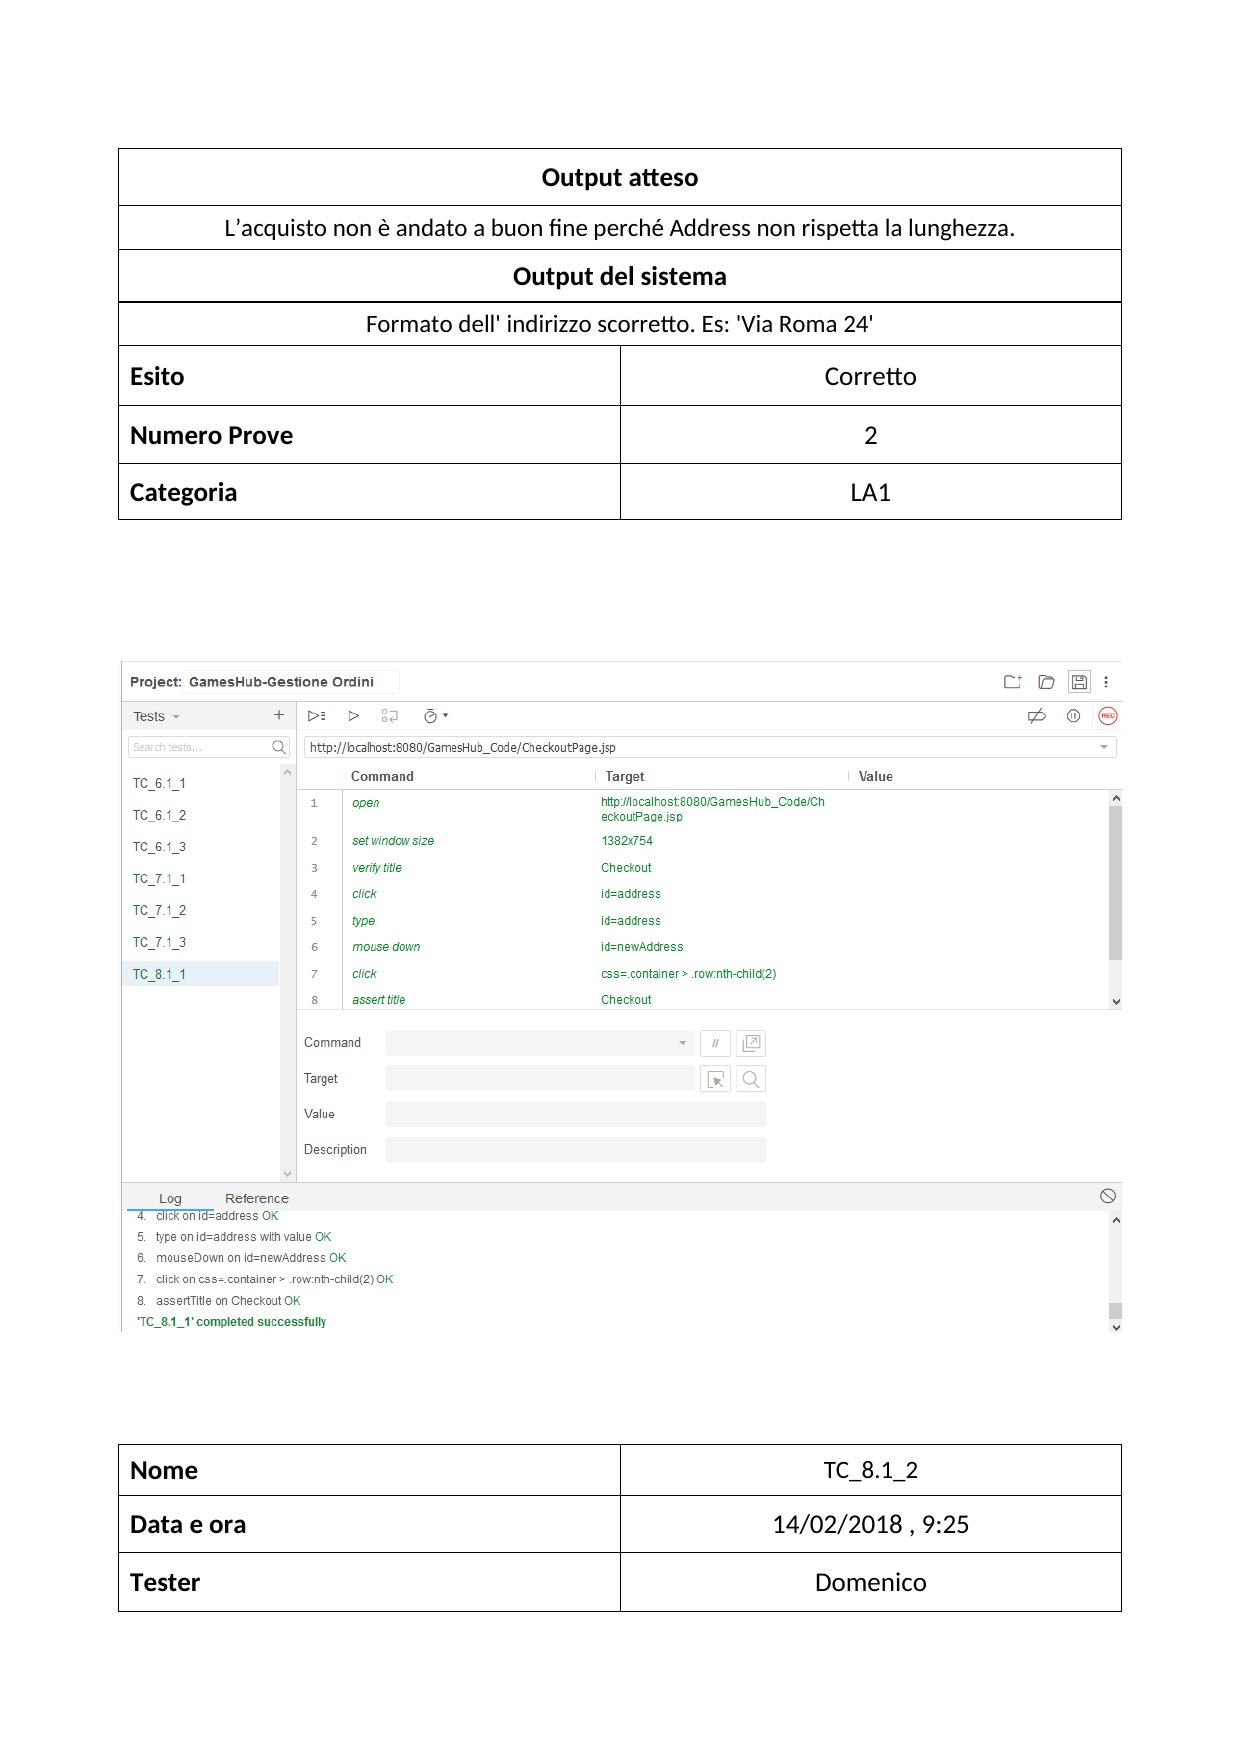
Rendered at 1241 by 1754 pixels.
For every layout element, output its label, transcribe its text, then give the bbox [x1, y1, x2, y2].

table_cell Tester [119, 1553, 620, 1611]
table_header TC_8.1_2 [621, 1445, 1121, 1494]
table_cell Esito [119, 346, 620, 405]
picture [118, 661, 1123, 1332]
table_cell LA1 [621, 464, 1121, 519]
table_cell 14/02/2018 , 9:25 [621, 1496, 1121, 1552]
table_cell Output atteso [119, 149, 1121, 205]
table_cell L’acquisto non è andato a buon fine perché Address non rispetta la lunghezza. [119, 206, 1121, 248]
table_header Nome [119, 1445, 620, 1494]
table_cell Output del sistema [119, 250, 1121, 301]
table_cell Corretto [621, 346, 1121, 405]
table_cell Formato dell' indirizzo scorretto. Es: 'Via Roma 24' [119, 303, 1121, 345]
table_cell Categoria [119, 464, 620, 519]
table_cell Numero Prove [119, 406, 620, 462]
table_cell Data e ora [119, 1496, 620, 1552]
table_cell 2 [621, 406, 1121, 462]
table_cell Domenico [621, 1553, 1121, 1611]
